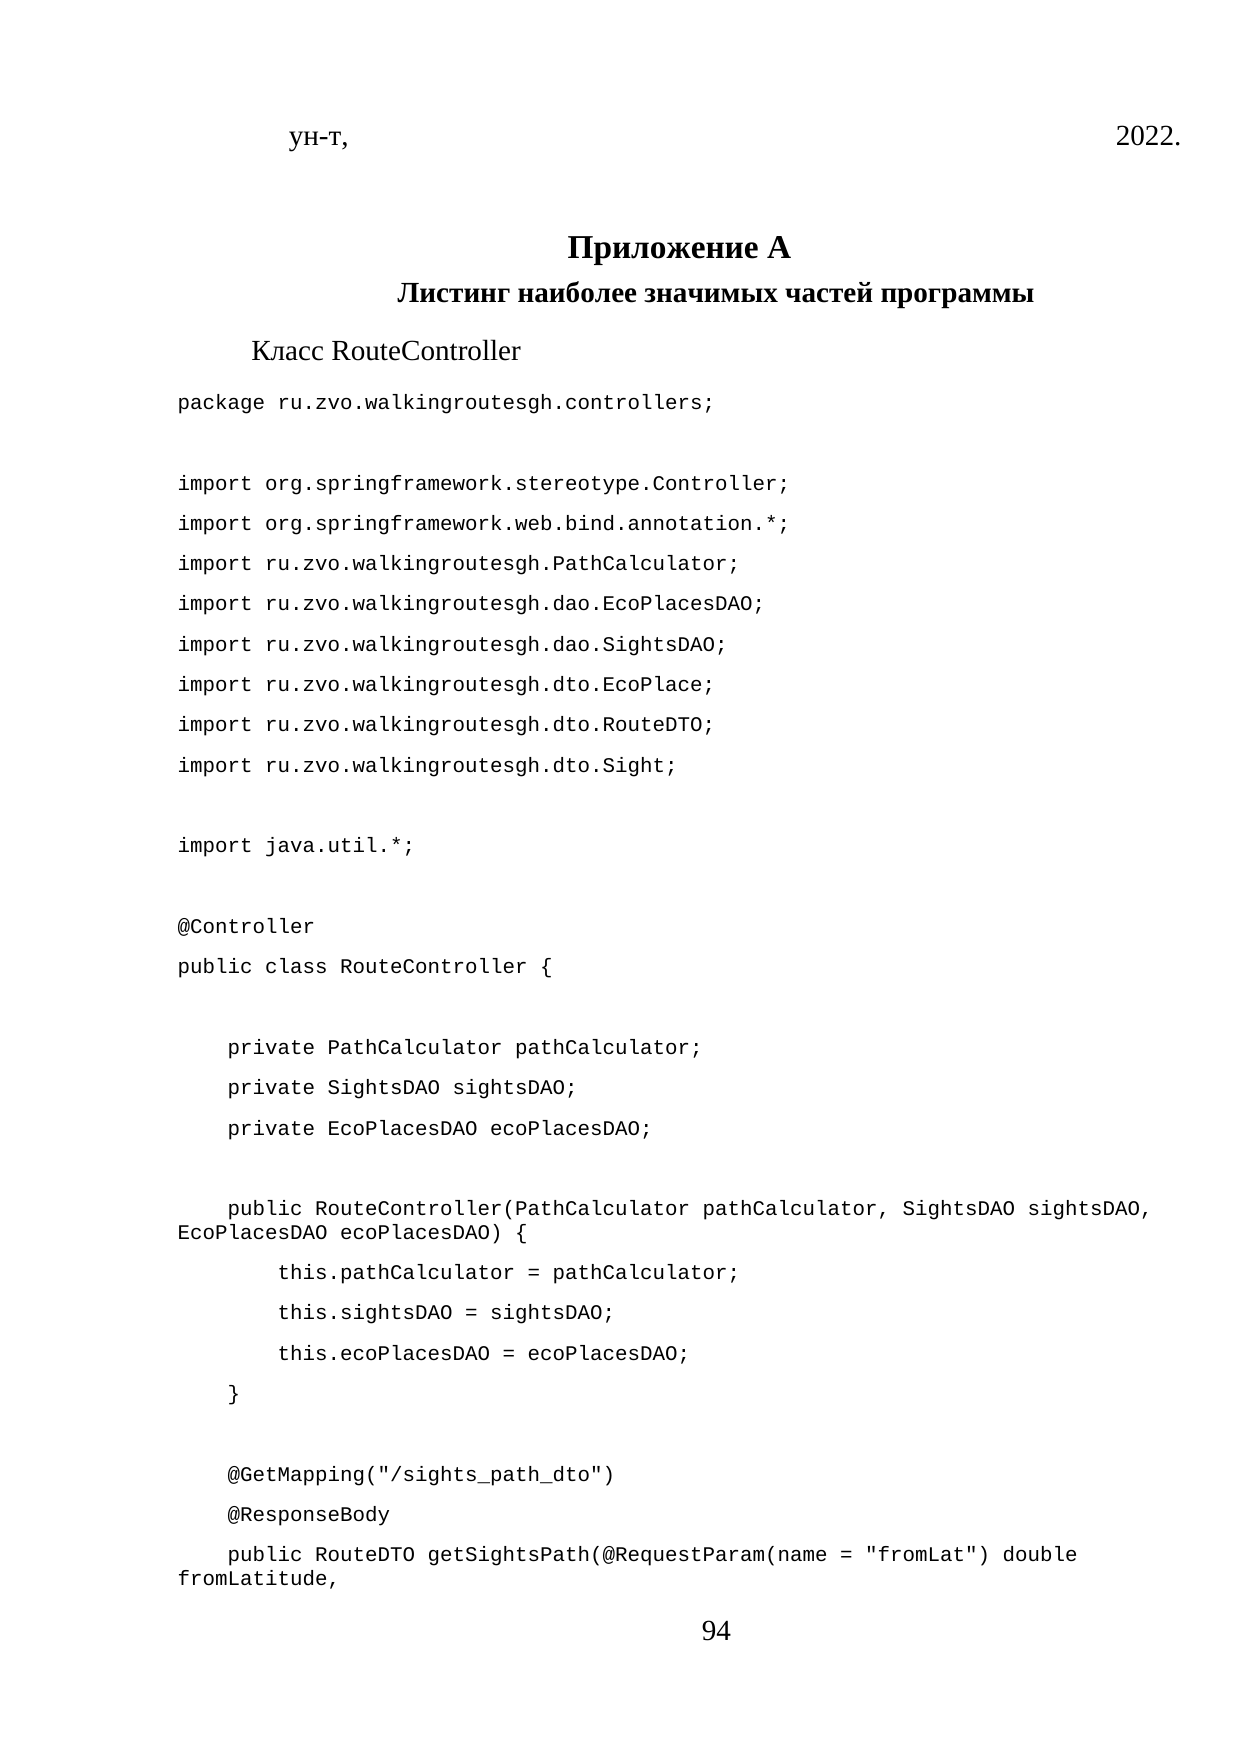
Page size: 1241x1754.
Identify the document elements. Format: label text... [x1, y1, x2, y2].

text import ru.zvo.walkingroutesgh.dao.SightsDAO; [177, 634, 1181, 657]
text this.ecoPlacesDAO = ecoPlacesDAO; [177, 1343, 1181, 1366]
text import java.util.*; [177, 835, 1181, 859]
text @Controller [177, 916, 1181, 939]
text } [177, 1383, 1181, 1407]
text package ru.zvo.walkingroutesgh.controllers; [177, 392, 1181, 416]
text import org.springframework.stereotype.Controller; [177, 472, 1181, 496]
text import ru.zvo.walkingroutesgh.dto.RouteDTO; [177, 714, 1181, 738]
text import ru.zvo.walkingroutesgh.PathCalculator; [177, 553, 1181, 577]
text import ru.zvo.walkingroutesgh.dto.Sight; [177, 755, 1181, 778]
text Класс RouteController [177, 333, 1181, 367]
text this.pathCalculator = pathCalculator; [177, 1262, 1181, 1286]
text public RouteDTO getSightsPath(@RequestParam(name = "fromLat") double fromLatitude, [177, 1544, 1181, 1592]
text import ru.zvo.walkingroutesgh.dao.EcoPlacesDAO; [177, 593, 1181, 617]
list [251, 118, 1181, 193]
text Листинг наиболее значимых частей программы [177, 275, 1181, 308]
text @ResponseBody [177, 1504, 1181, 1528]
text this.sightsDAO = sightsDAO; [177, 1302, 1181, 1326]
text private SightsDAO sightsDAO; [177, 1077, 1181, 1101]
text import org.springframework.web.bind.annotation.*; [177, 513, 1181, 536]
text public class RouteController { [177, 956, 1181, 980]
subtitle Приложение А [177, 227, 1181, 265]
text @GetMapping("/sights_path_dto") [177, 1464, 1181, 1487]
text private PathCalculator pathCalculator; [177, 1037, 1181, 1061]
text private EcoPlacesDAO ecoPlacesDAO; [177, 1117, 1181, 1141]
text public RouteController(PathCalculator pathCalculator, SightsDAO sightsDAO, EcoPlacesDAO ecoPlacesDAO) { [177, 1198, 1181, 1245]
text import ru.zvo.walkingroutesgh.dto.EcoPlace; [177, 674, 1181, 698]
